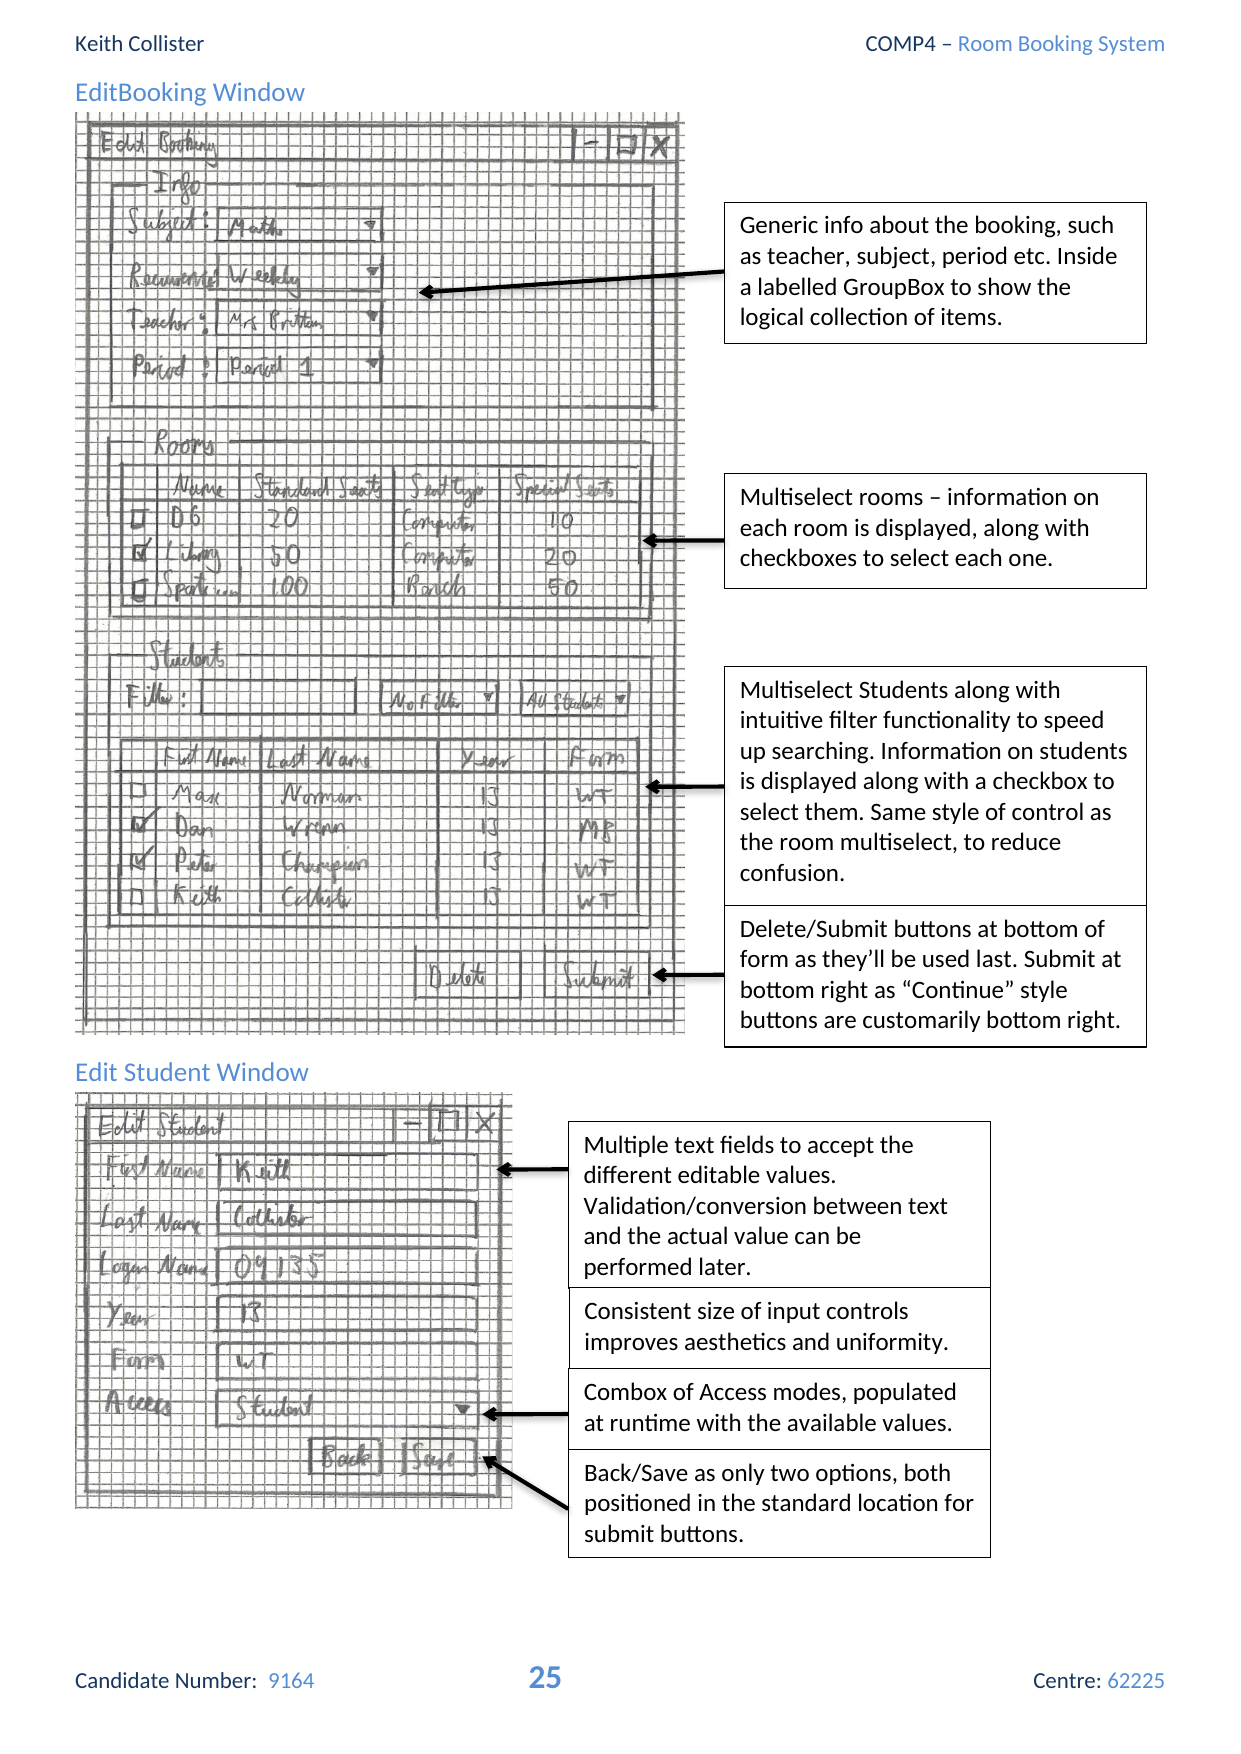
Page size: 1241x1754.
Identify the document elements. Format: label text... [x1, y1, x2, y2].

picture [75, 112, 685, 1035]
subtitle EditBooking Window [75, 75, 1165, 108]
picture [75, 1092, 513, 1509]
subtitle Edit Student Window [75, 1055, 1165, 1088]
